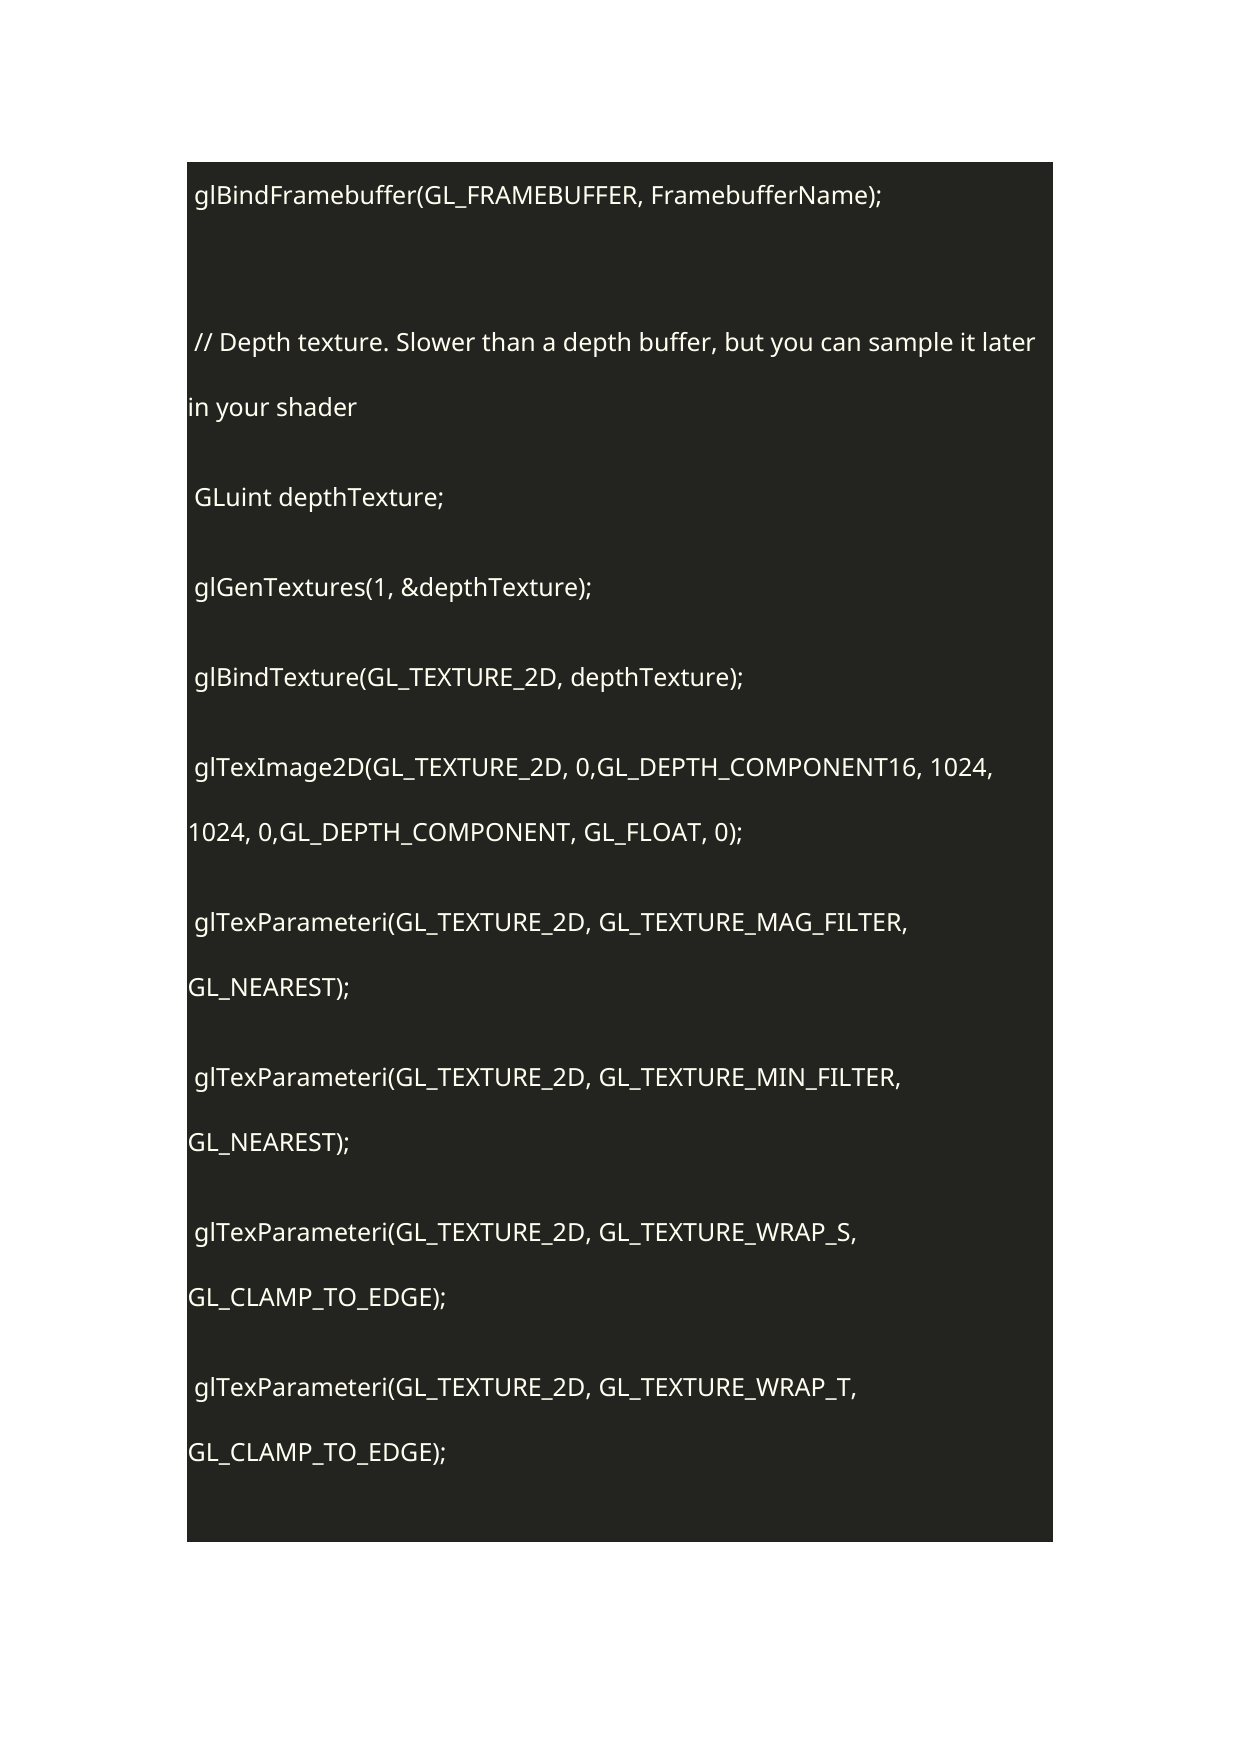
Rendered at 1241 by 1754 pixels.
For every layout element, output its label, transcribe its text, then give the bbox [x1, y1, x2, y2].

text glBindFramebuffer(GL_FRAMEBUFFER, FramebufferName); [187, 162, 1053, 227]
text glTexParameteri(GL_TEXTURE_2D, GL_TEXTURE_WRAP_T, GL_CLAMP_TO_EDGE); [187, 1354, 1053, 1484]
text glTexParameteri(GL_TEXTURE_2D, GL_TEXTURE_WRAP_S, GL_CLAMP_TO_EDGE); [187, 1199, 1053, 1329]
text glTexParameteri(GL_TEXTURE_2D, GL_TEXTURE_MIN_FILTER, GL_NEAREST); [187, 1044, 1053, 1174]
text glBindTexture(GL_TEXTURE_2D, depthTexture); [187, 644, 1053, 709]
text glTexImage2D(GL_TEXTURE_2D, 0,GL_DEPTH_COMPONENT16, 1024, 1024, 0,GL_DEPTH_COMPONENT, GL_FLOAT, 0); [187, 734, 1053, 864]
text glGenTextures(1, &depthTexture); [187, 554, 1053, 619]
text glTexParameteri(GL_TEXTURE_2D, GL_TEXTURE_MAG_FILTER, GL_NEAREST); [187, 889, 1053, 1019]
text GLuint depthTexture; [187, 464, 1053, 529]
text // Depth texture. Slower than a depth buffer, but you can sample it later in your shader [187, 309, 1053, 439]
